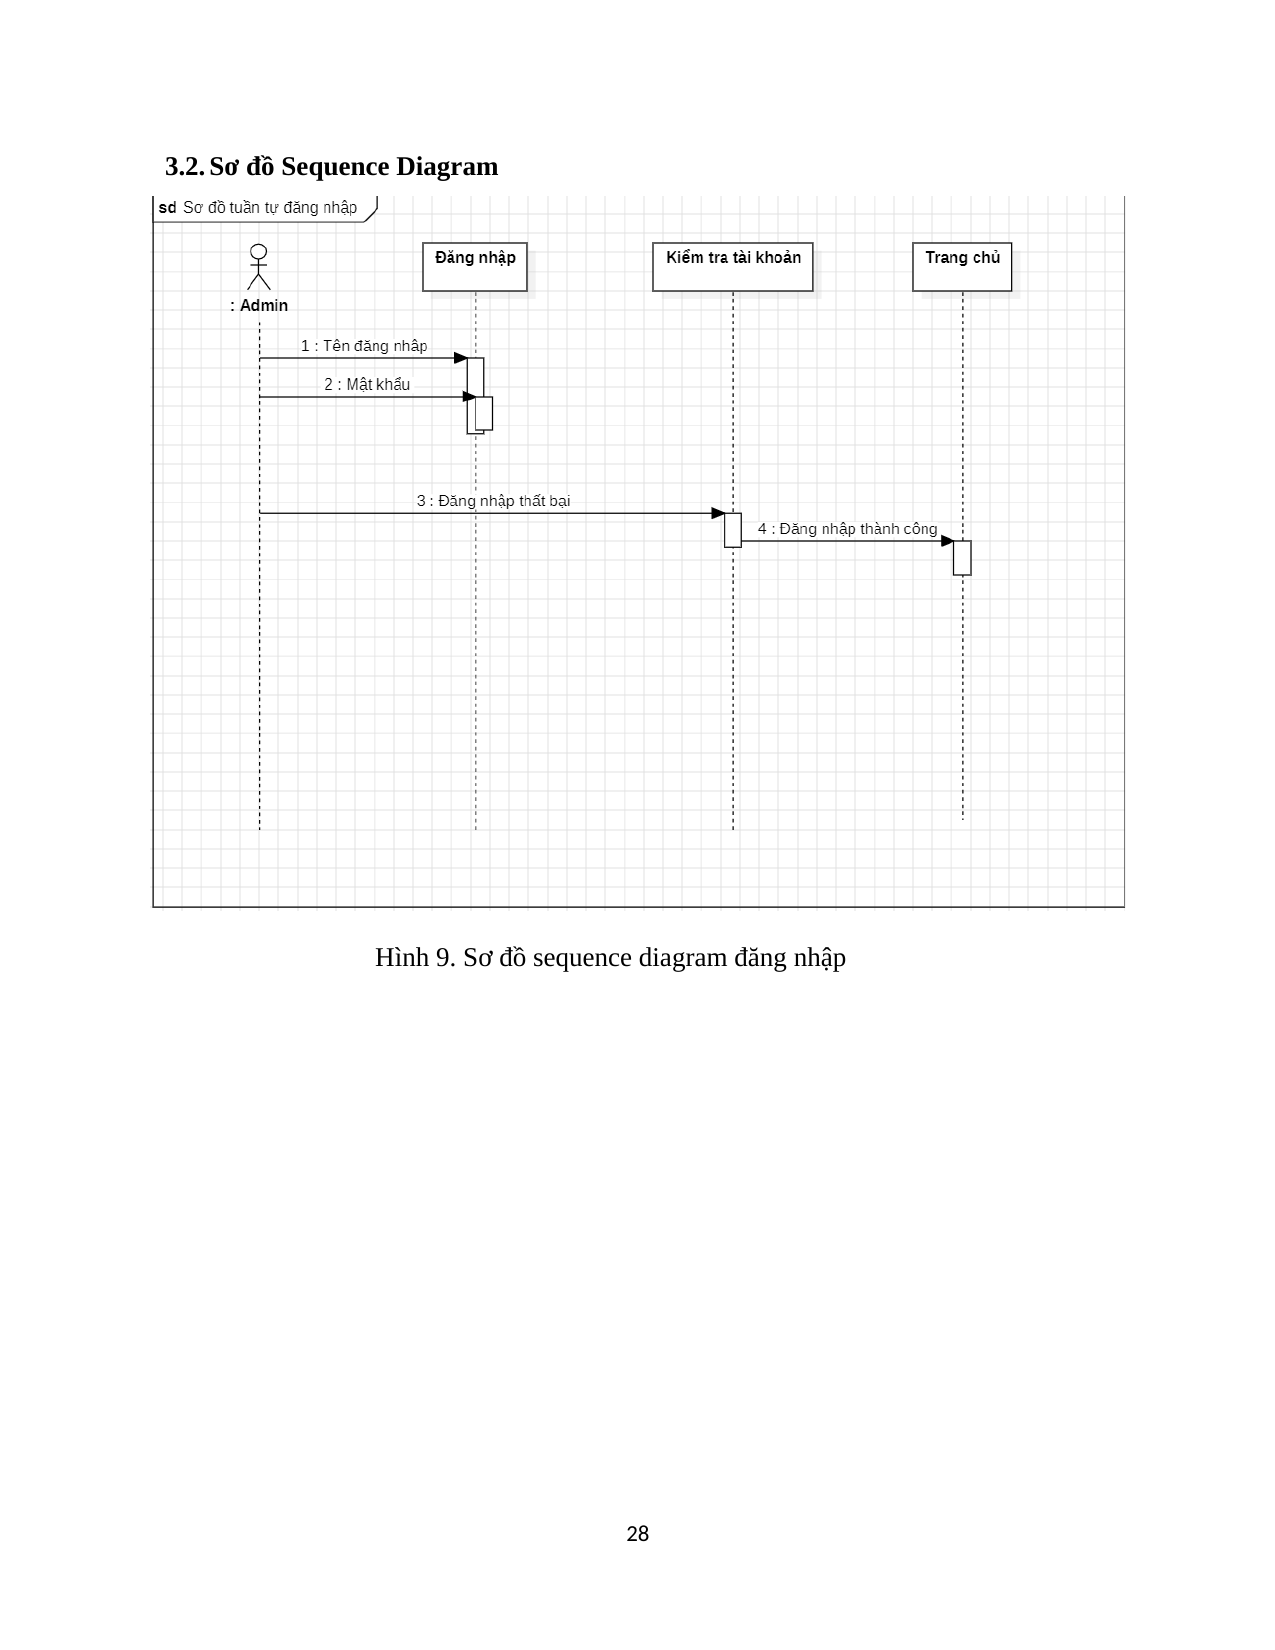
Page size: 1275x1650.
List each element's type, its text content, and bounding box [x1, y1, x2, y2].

picture [150, 196, 1125, 911]
text Hình 9. Sơ đồ sequence diagram đăng nhập [150, 941, 1125, 972]
subtitle Sơ đồ Sequence Diagram [165, 150, 1125, 181]
